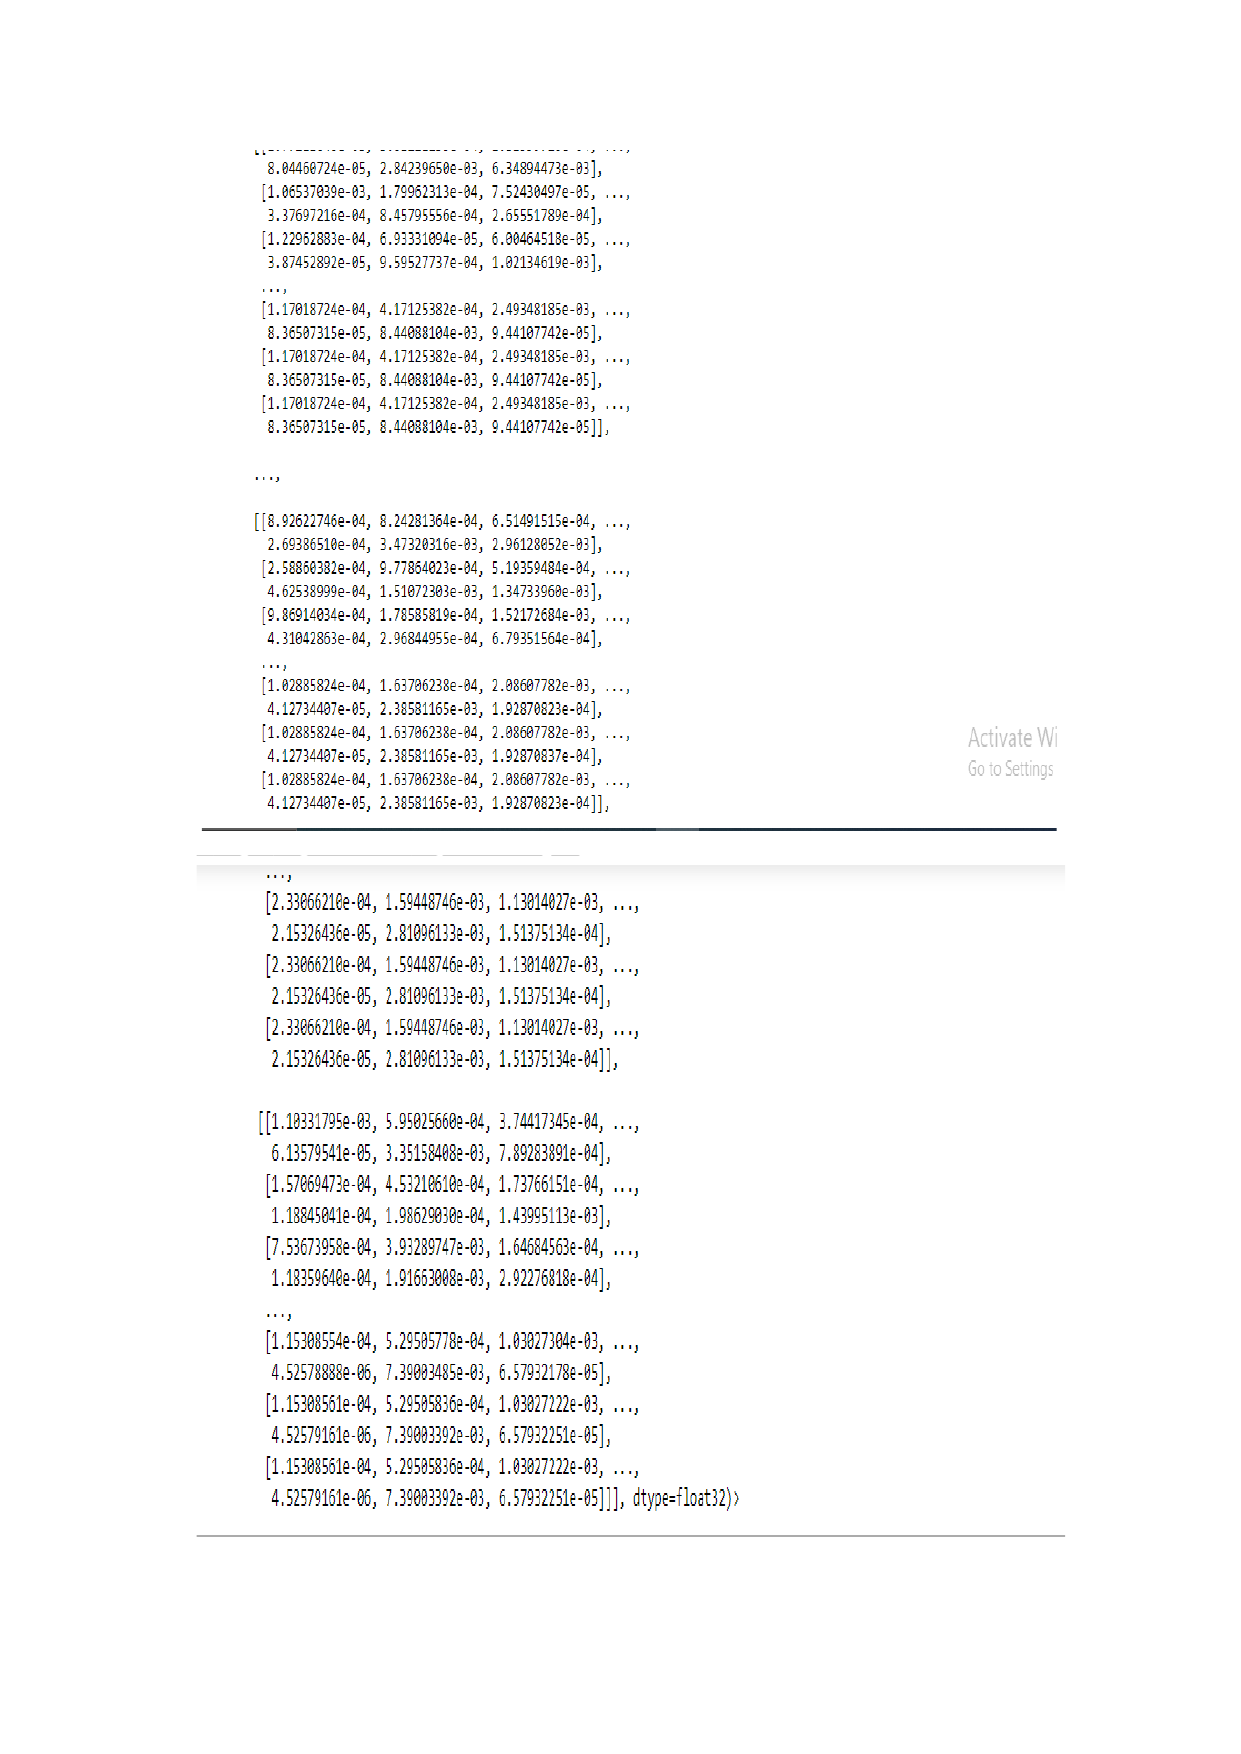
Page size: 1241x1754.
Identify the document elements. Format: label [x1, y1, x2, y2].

picture [196, 855, 1066, 1541]
picture [201, 150, 1057, 831]
